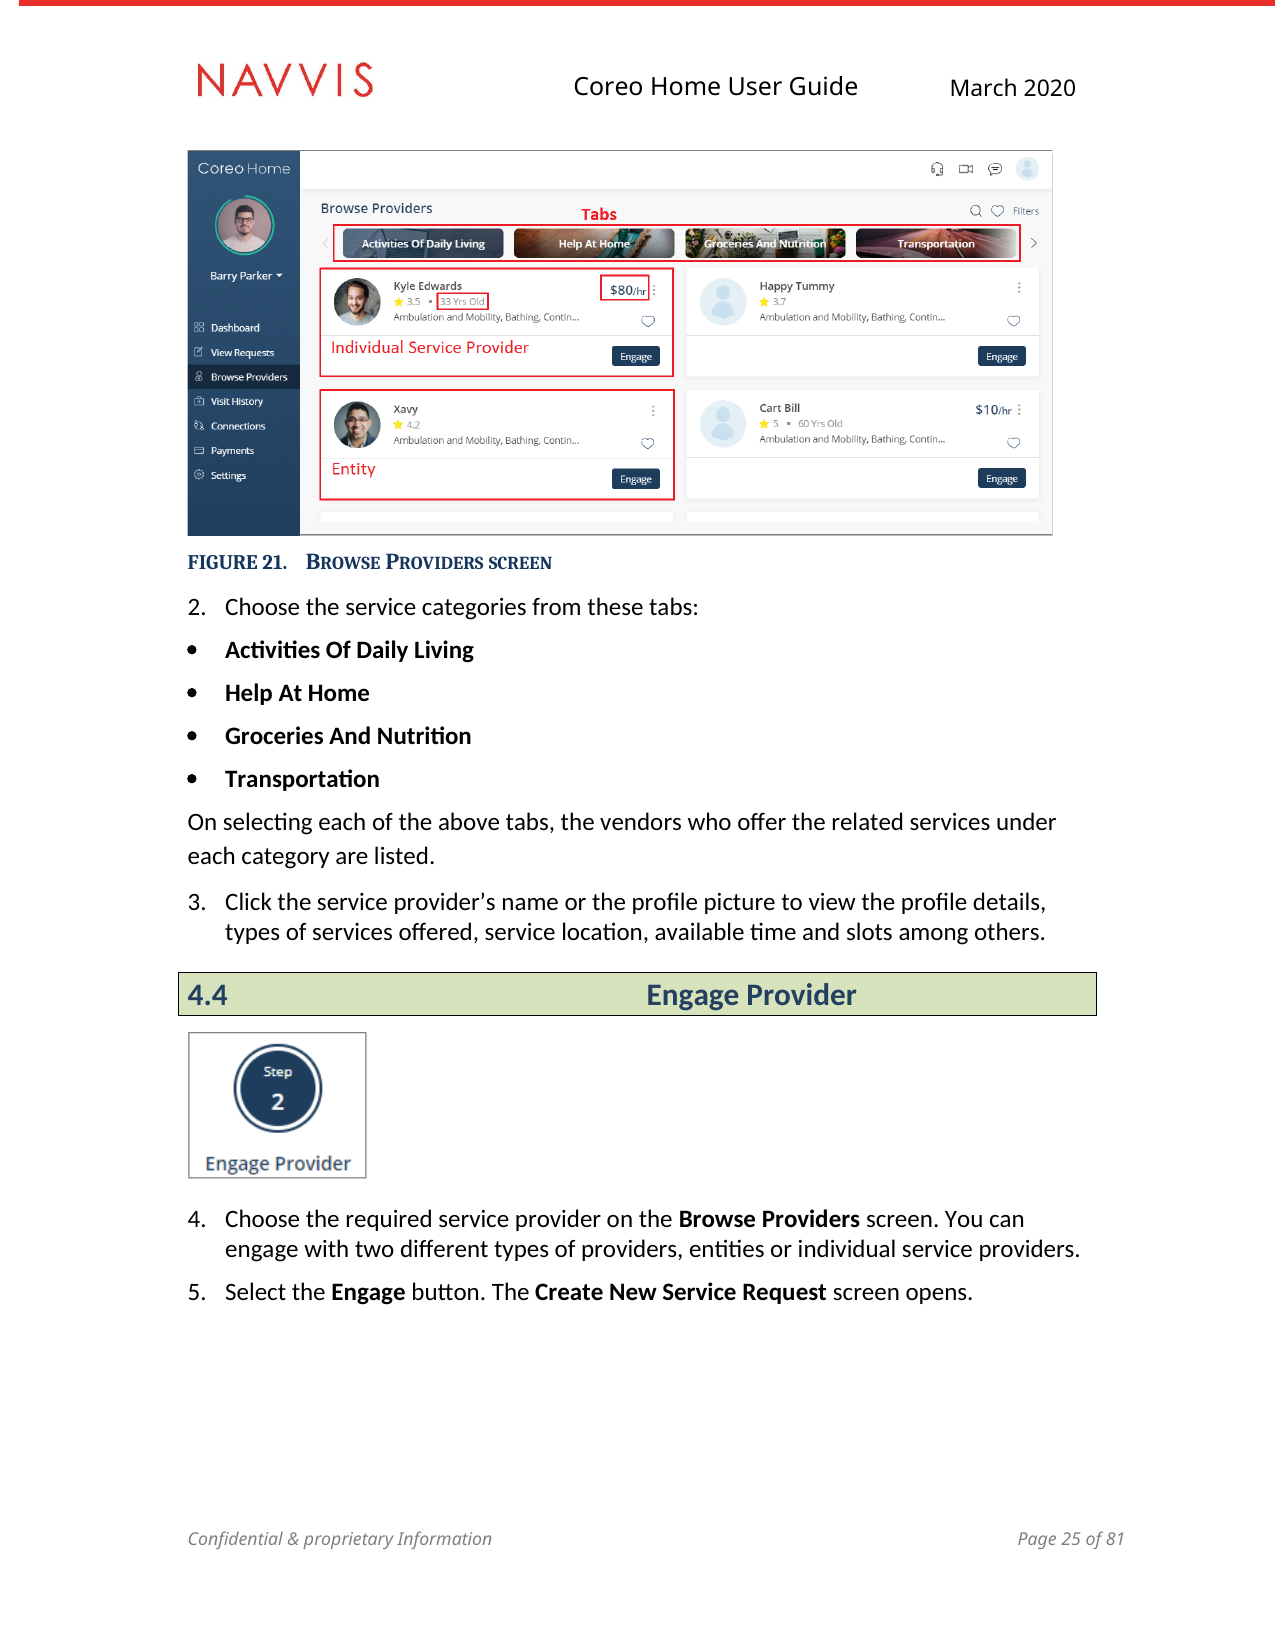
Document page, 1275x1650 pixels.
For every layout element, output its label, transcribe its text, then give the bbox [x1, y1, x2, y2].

list Activities Of Daily Living [187, 634, 1087, 665]
picture [187, 150, 1053, 536]
list Help At Home [187, 677, 1087, 708]
list Choose the service categories from these tabs: [187, 591, 1087, 622]
text Browse Providers screen [187, 548, 1087, 575]
list Transportation [187, 763, 1087, 794]
list Choose the required service provider on the Browse Providers screen. You can engage with two different types of providers, entities or individual service providers. [187, 1203, 1087, 1264]
list Click the service provider’s name or the profile picture to view the profile details, types of services offered, service location, available time and slots among others. [187, 886, 1087, 947]
list Groceries And Nutrition [187, 720, 1087, 751]
subtitle Engage Provider [179, 973, 1096, 1015]
picture [187, 1032, 368, 1180]
picture [187, 55, 383, 104]
list Select the Engage button. The Create New Service Request screen opens. [187, 1276, 1087, 1307]
text On selecting each of the above tabs, the vendors who offer the related services under each category are listed. [187, 806, 1087, 870]
